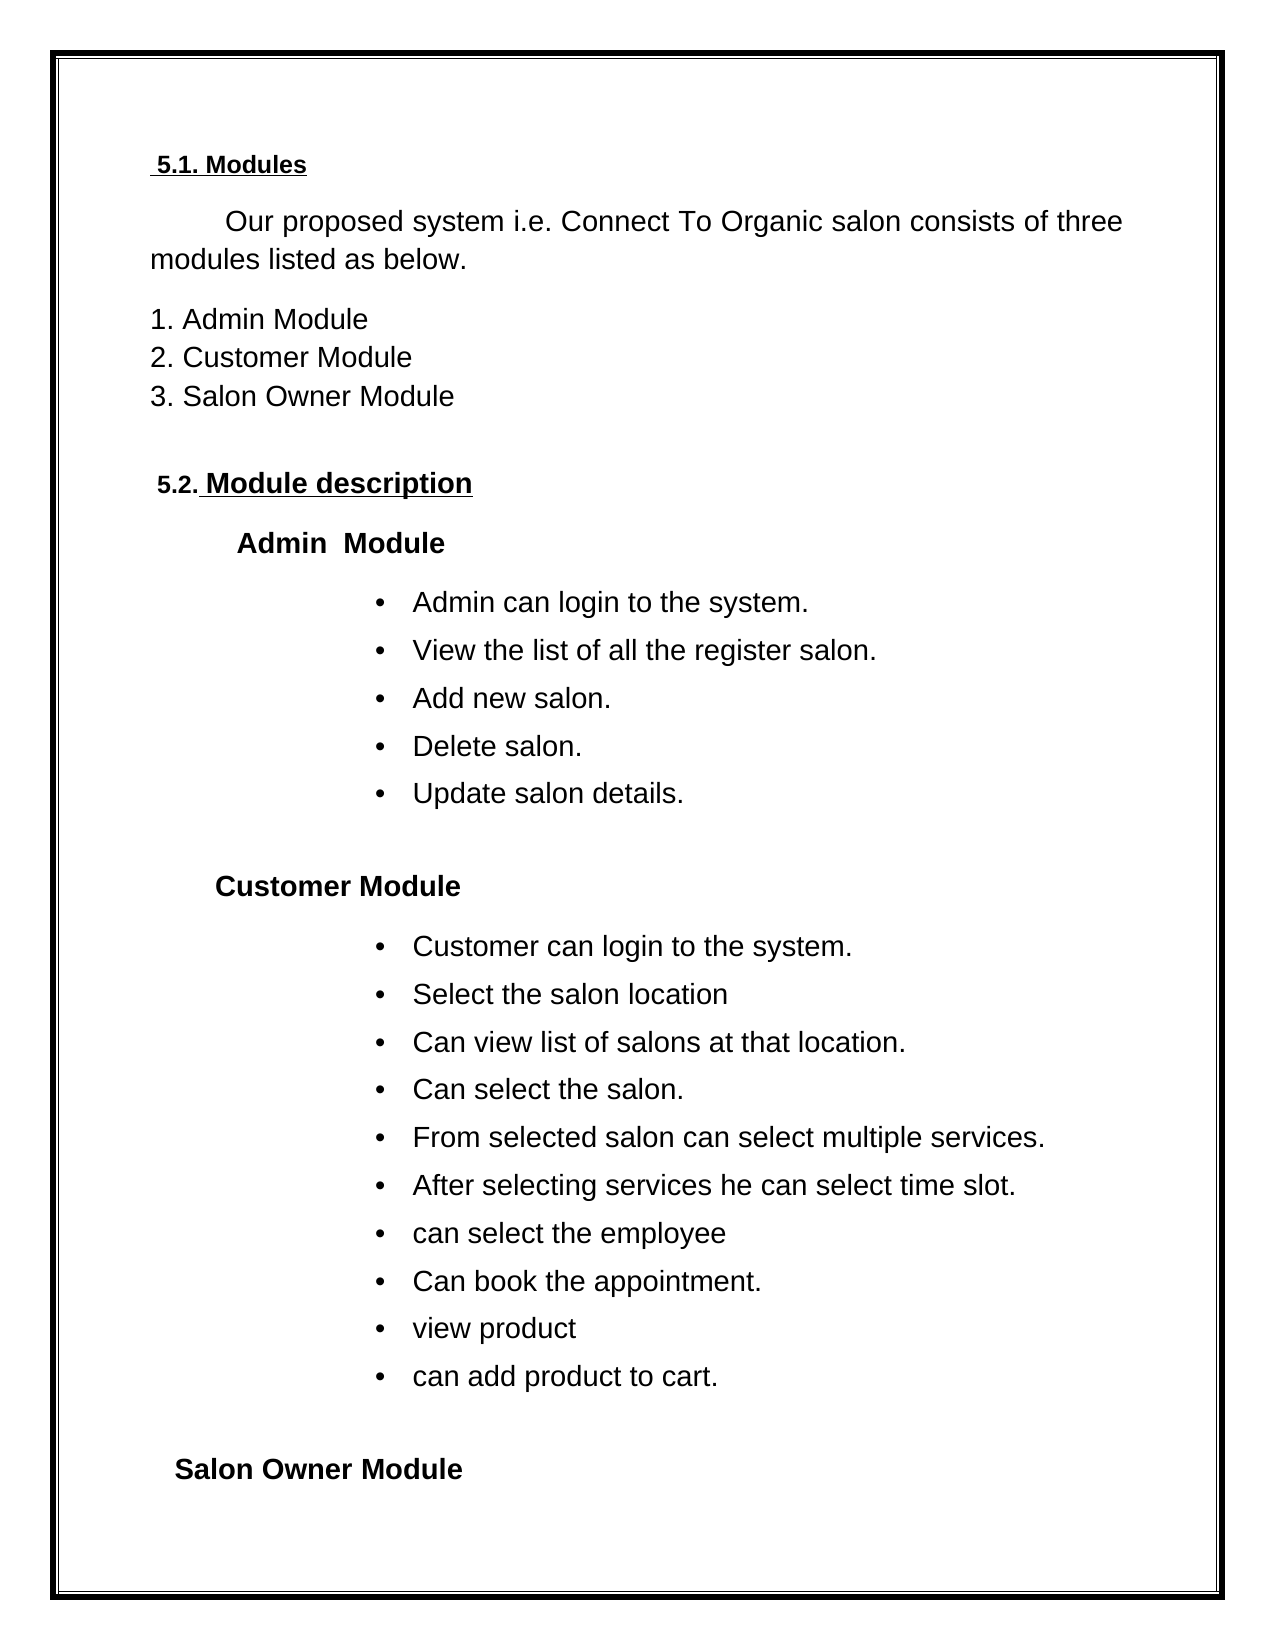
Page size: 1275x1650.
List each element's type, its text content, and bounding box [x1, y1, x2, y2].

list Can book the appointment. [375, 1264, 1125, 1297]
list Customer can login to the system. [375, 929, 1125, 962]
text 5.1. Modules [150, 150, 1125, 179]
text Customer Module [150, 869, 1125, 903]
list After selecting services he can select time slot. [375, 1168, 1125, 1202]
list From selected salon can select multiple services. [375, 1120, 1125, 1154]
list Admin can login to the system. [375, 585, 1125, 618]
text 1. Admin Module [150, 302, 1125, 335]
list Add new salon. [375, 681, 1125, 714]
text 3. Salon Owner Module [150, 379, 1125, 412]
list can add product to cart. [375, 1359, 1125, 1393]
text 2. Customer Module [150, 340, 1125, 374]
list Select the salon location [375, 977, 1125, 1010]
list can select the employee [375, 1216, 1125, 1249]
text 5.2. Module description [150, 466, 1125, 500]
list Delete salon. [375, 728, 1125, 762]
list View the list of all the register salon. [375, 633, 1125, 666]
text Admin Module [150, 526, 1125, 559]
list view product [375, 1311, 1125, 1345]
list Can select the salon. [375, 1072, 1125, 1106]
list Can view list of salons at that location. [375, 1024, 1125, 1058]
list Update salon details. [375, 776, 1125, 810]
text Salon Owner Module [150, 1452, 1125, 1486]
text Our proposed system i.e. Connect To Organic salon consists of three modules listed as below. [150, 204, 1125, 276]
